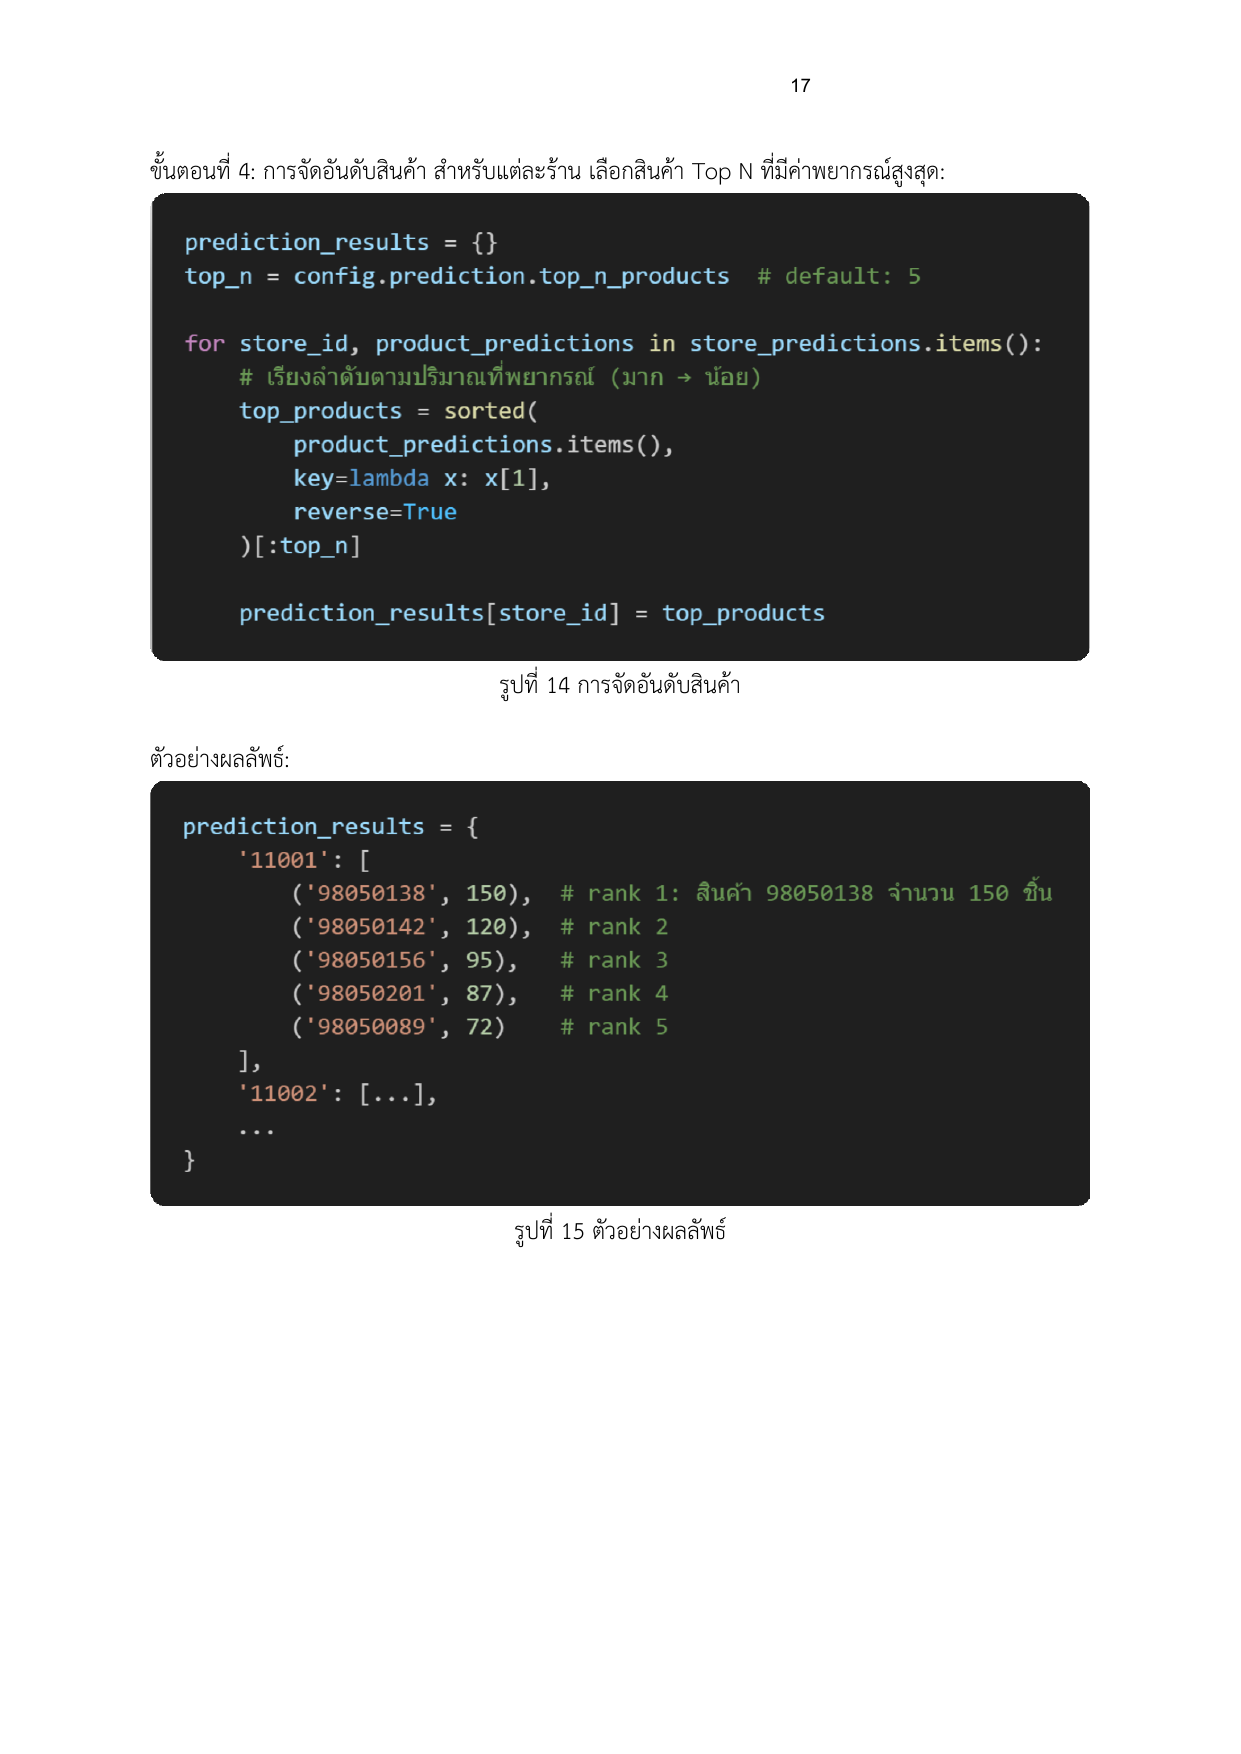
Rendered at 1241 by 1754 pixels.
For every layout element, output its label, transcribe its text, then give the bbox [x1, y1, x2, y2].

text ขั้นตอนที่ 4: การจัดอันดับสินค้า สำหรับแต่ละร้าน เลือกสินค้า Top N ที่มีค่าพยากรณ์สูงสุด: [150, 150, 1090, 188]
text รูปที่ 15 ตัวอย่างผลลัพธ์ [150, 1210, 1090, 1247]
text รูปที่ 14 การจัดอันดับสินค้า [150, 664, 1090, 702]
picture [150, 193, 1090, 661]
picture [150, 781, 1090, 1206]
text ตัวอย่างผลลัพธ์: [150, 738, 1090, 775]
